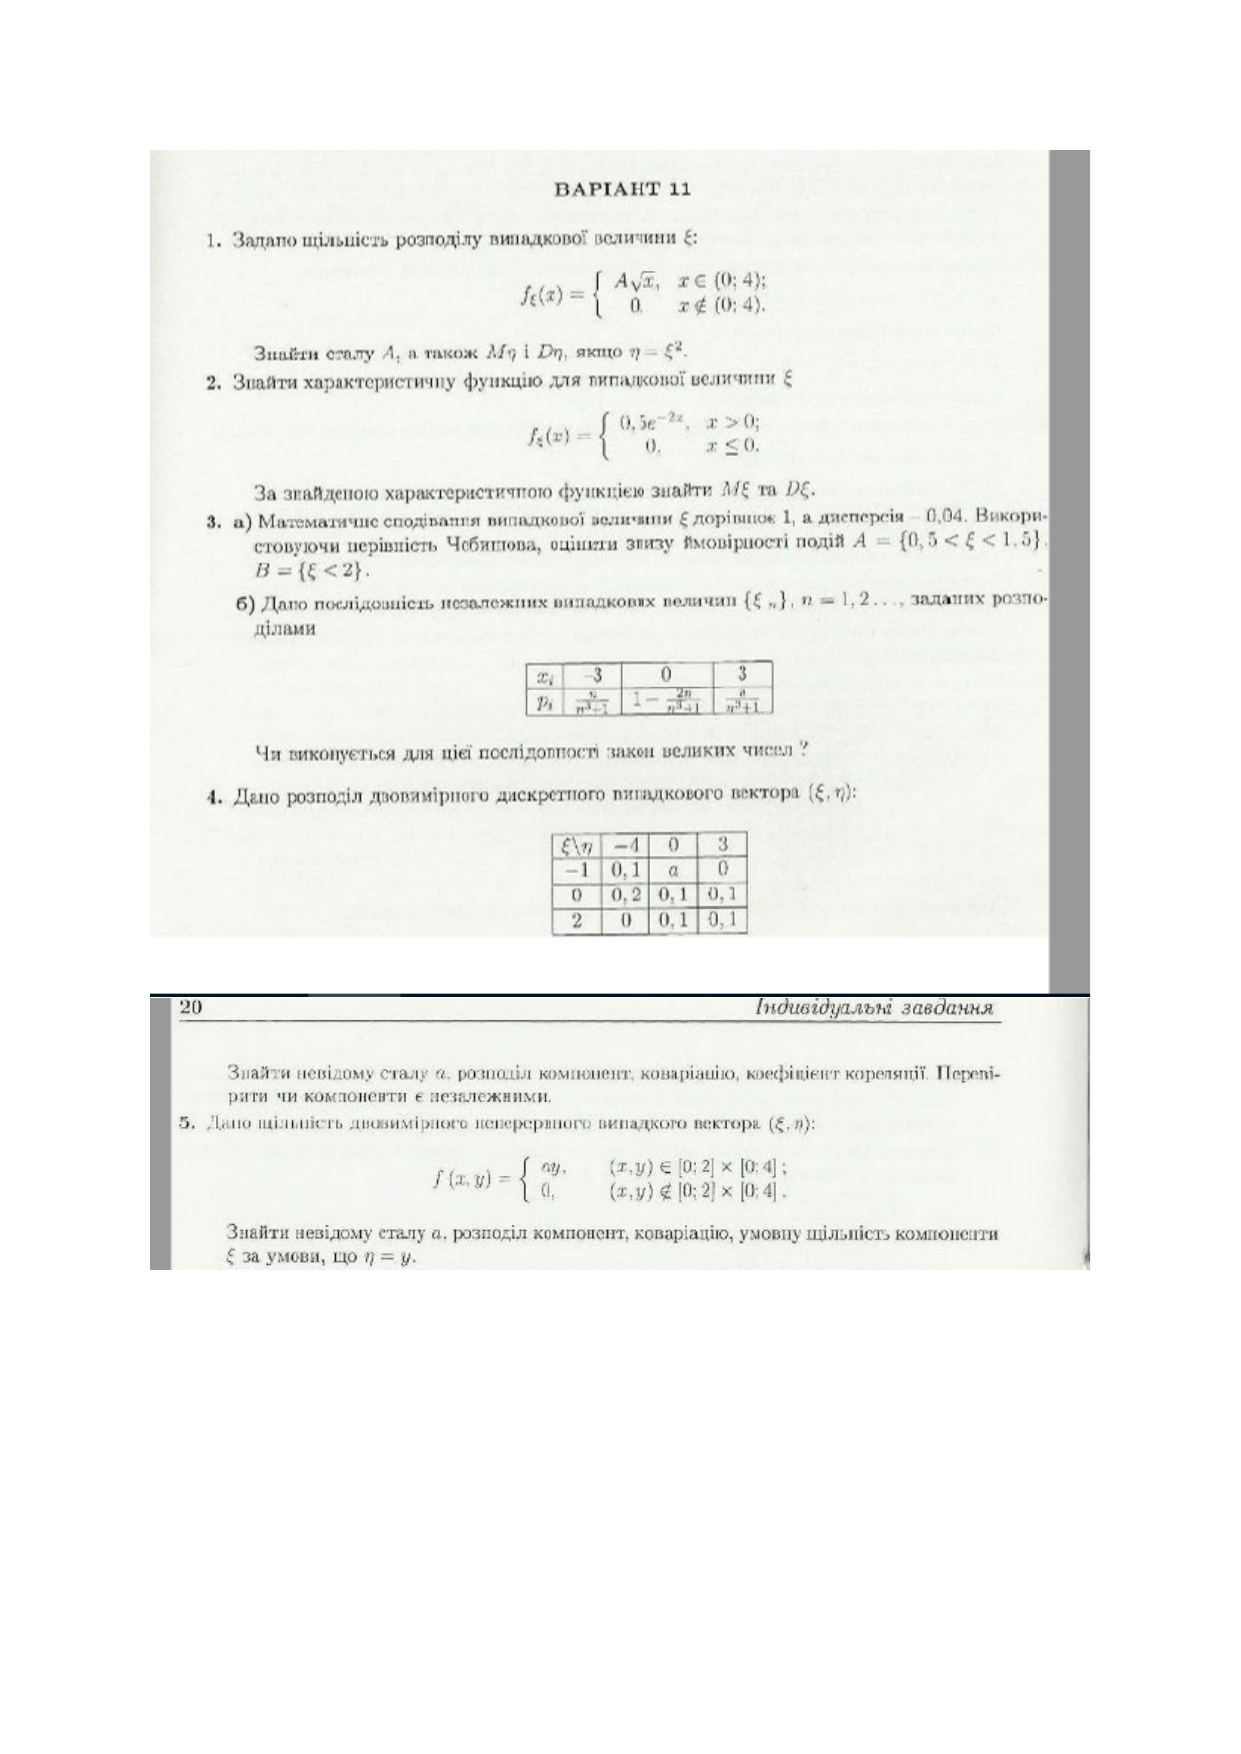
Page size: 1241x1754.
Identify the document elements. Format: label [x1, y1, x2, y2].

picture [150, 998, 1091, 1270]
picture [150, 150, 1091, 997]
